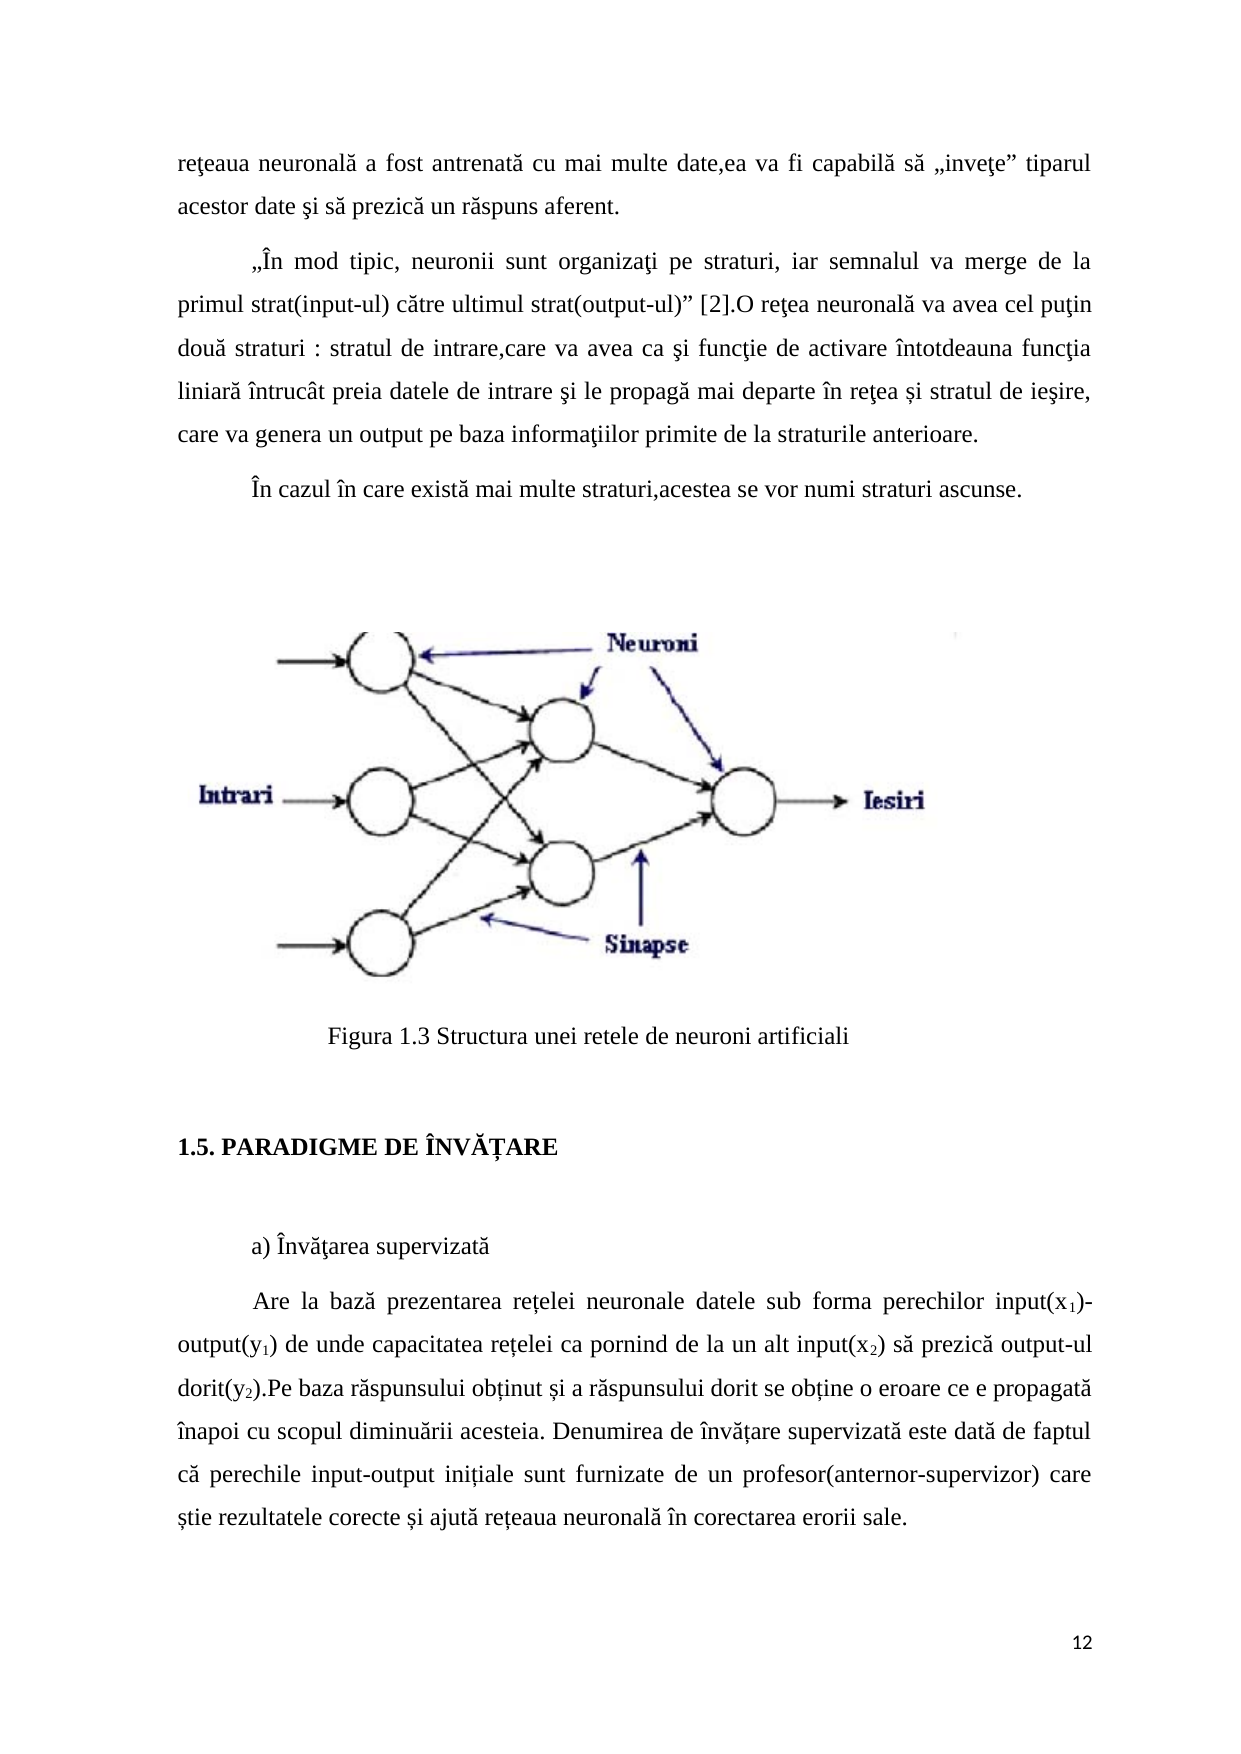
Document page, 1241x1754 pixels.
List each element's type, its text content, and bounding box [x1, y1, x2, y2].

subtitle 1.5. PARADIGME DE ÎNVĂȚARE [177, 1132, 1092, 1161]
text „În mod tipic, neuronii sunt organizaţi pe straturi, iar semnalul va merge de la primul strat(input-ul) către ultimul strat(output-ul)” [2].O reţea neuronală va avea cel puţin două straturi : stratul de intrare,care va avea ca şi funcţie de activare întotdeauna funcţia liniară întrucât preia datele de intrare şi le propagă mai departe în reţea și stratul de ieşire, care va genera un output pe baza informaţiilor primite de la straturile anterioare. [177, 246, 1092, 448]
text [177, 148, 1092, 219]
text a) Învăţarea supervizată [177, 1231, 1092, 1259]
text În cazul în care există mai multe straturi,acestea se vor numi straturi ascunse. [177, 474, 1092, 503]
picture [187, 632, 969, 999]
text Figura 1.3 Structura unei retele de neuroni artificiali [252, 1021, 1092, 1049]
text Are la bază prezentarea rețelei neuronale datele sub forma perechilor input(x1)-output(y1) de unde capacitatea rețelei ca pornind de la un alt input(x2) să prezică output-ul dorit(y2).Pe baza răspunsului obținut și a răspunsului dorit se obține o eroare ce e propagată înapoi cu scopul diminuării acesteia. Denumirea de învățare supervizată este dată de faptul că perechile input-output inițiale sunt furnizate de un profesor(anternor-supervizor) care știe rezultatele corecte și ajută rețeaua neuronală în corectarea erorii sale. [177, 1286, 1092, 1531]
